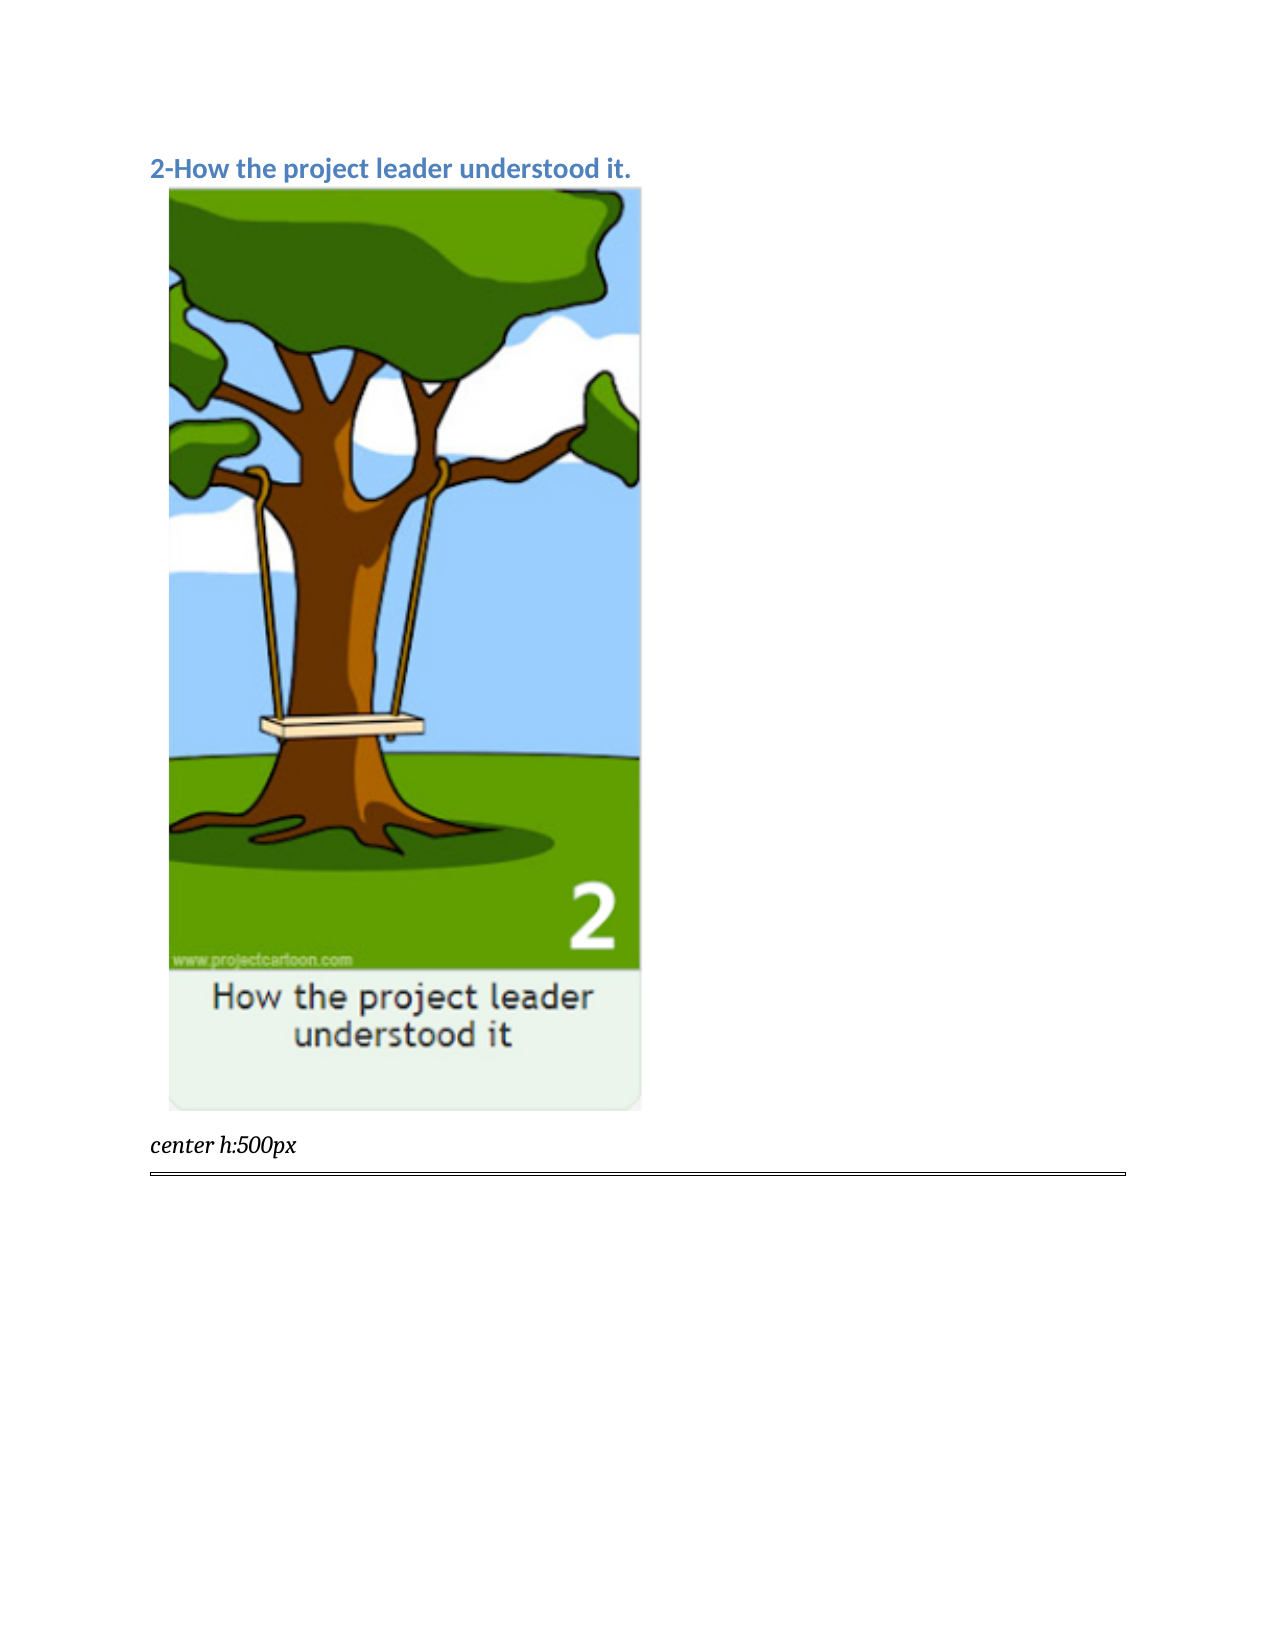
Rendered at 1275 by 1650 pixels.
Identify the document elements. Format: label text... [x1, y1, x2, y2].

text center h:500px [150, 1131, 1125, 1160]
subtitle 2-How the project leader understood it. [150, 150, 1125, 186]
picture [168, 185, 644, 1111]
